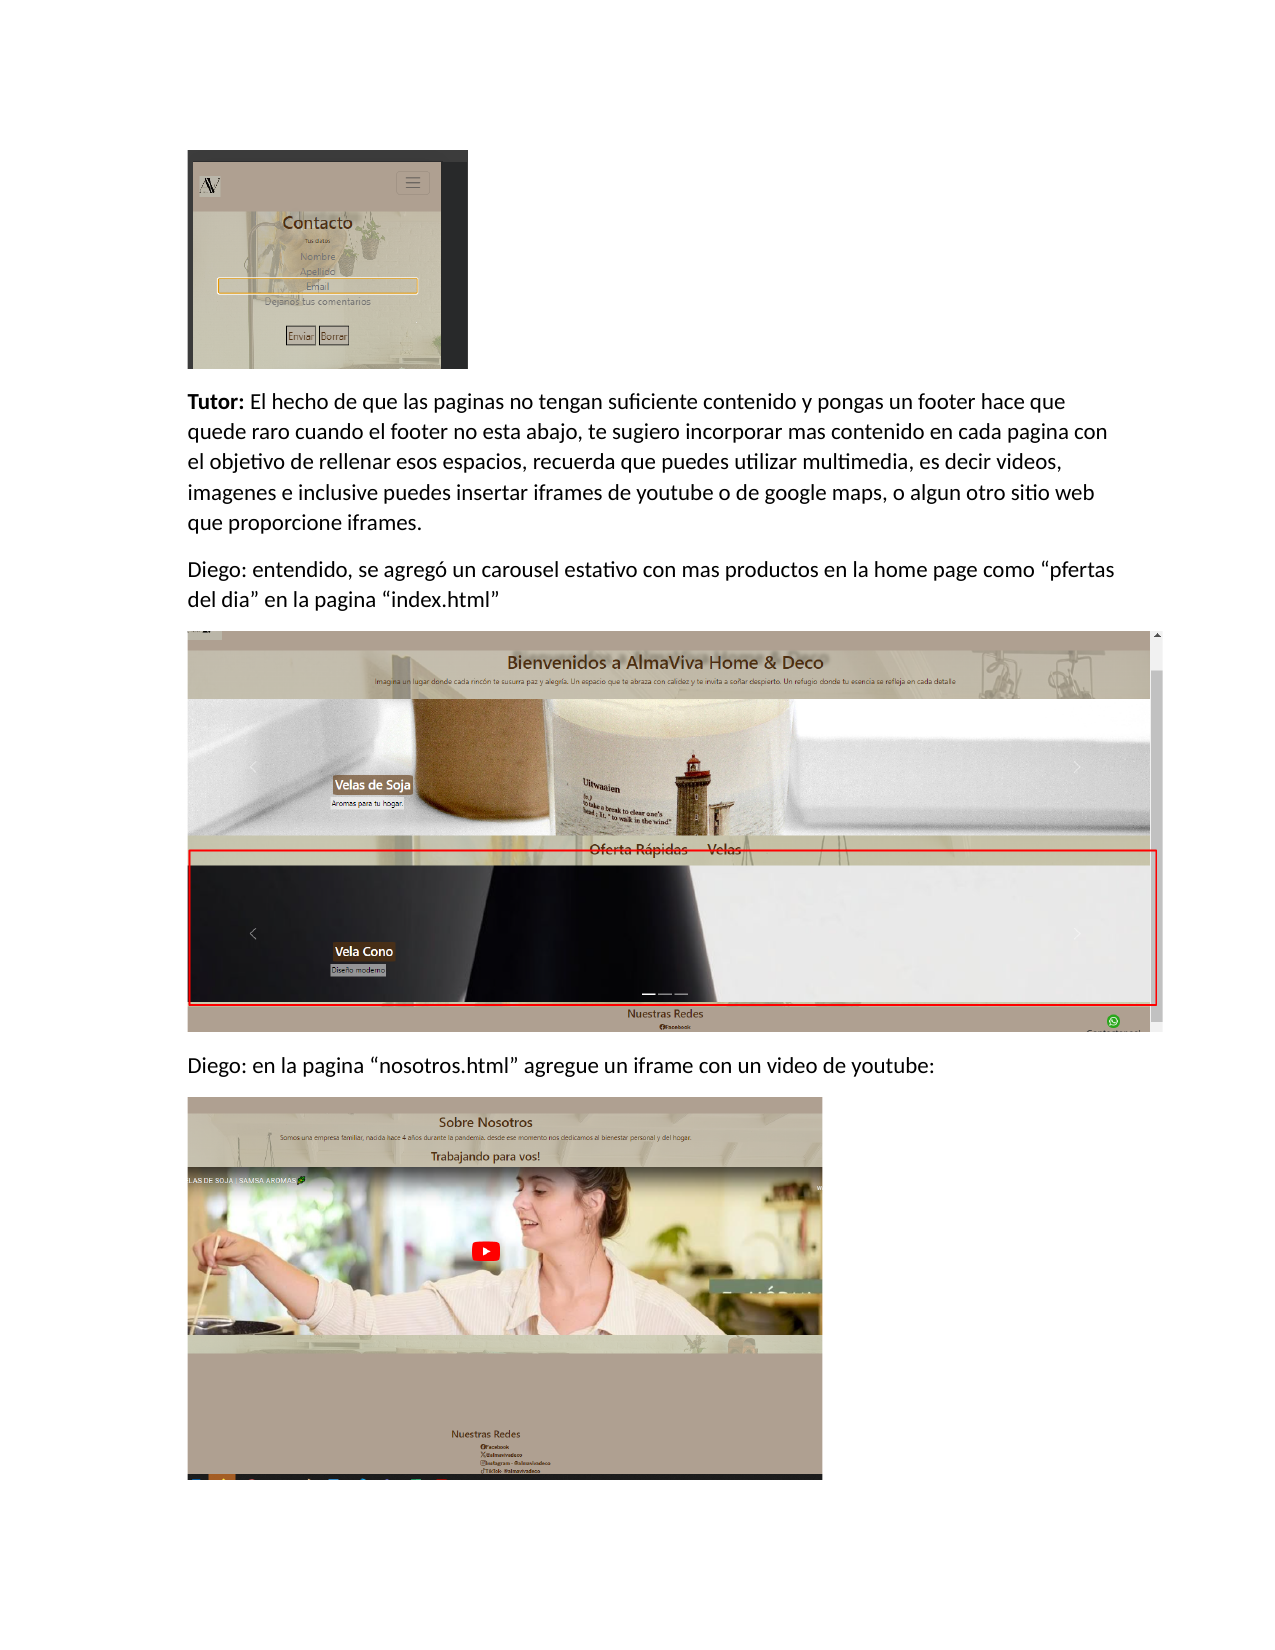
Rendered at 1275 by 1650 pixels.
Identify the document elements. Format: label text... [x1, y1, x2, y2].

text Tutor: El hecho de que las paginas no tengan suficiente contenido y pongas un footer hace que quede raro cuando el footer no esta abajo, te sugiero incorporar mas contenido en cada pagina con el objetivo de rellenar esos espacios, recuerda que puedes utilizar multimedia, es decir videos, imagenes e inclusive puedes insertar iframes de youtube o de google maps, o algun otro sitio web que proporcione iframes. [187, 387, 1125, 536]
picture [187, 150, 468, 369]
text Diego: entendido, se agregó un carousel estativo con mas productos en la home page como “pfertas del dia” en la pagina “index.html” [187, 555, 1125, 613]
picture [187, 1097, 823, 1480]
text Diego: en la pagina “nosotros.html” agregue un iframe con un video de youtube: [187, 1051, 1125, 1079]
picture [187, 631, 1163, 1032]
